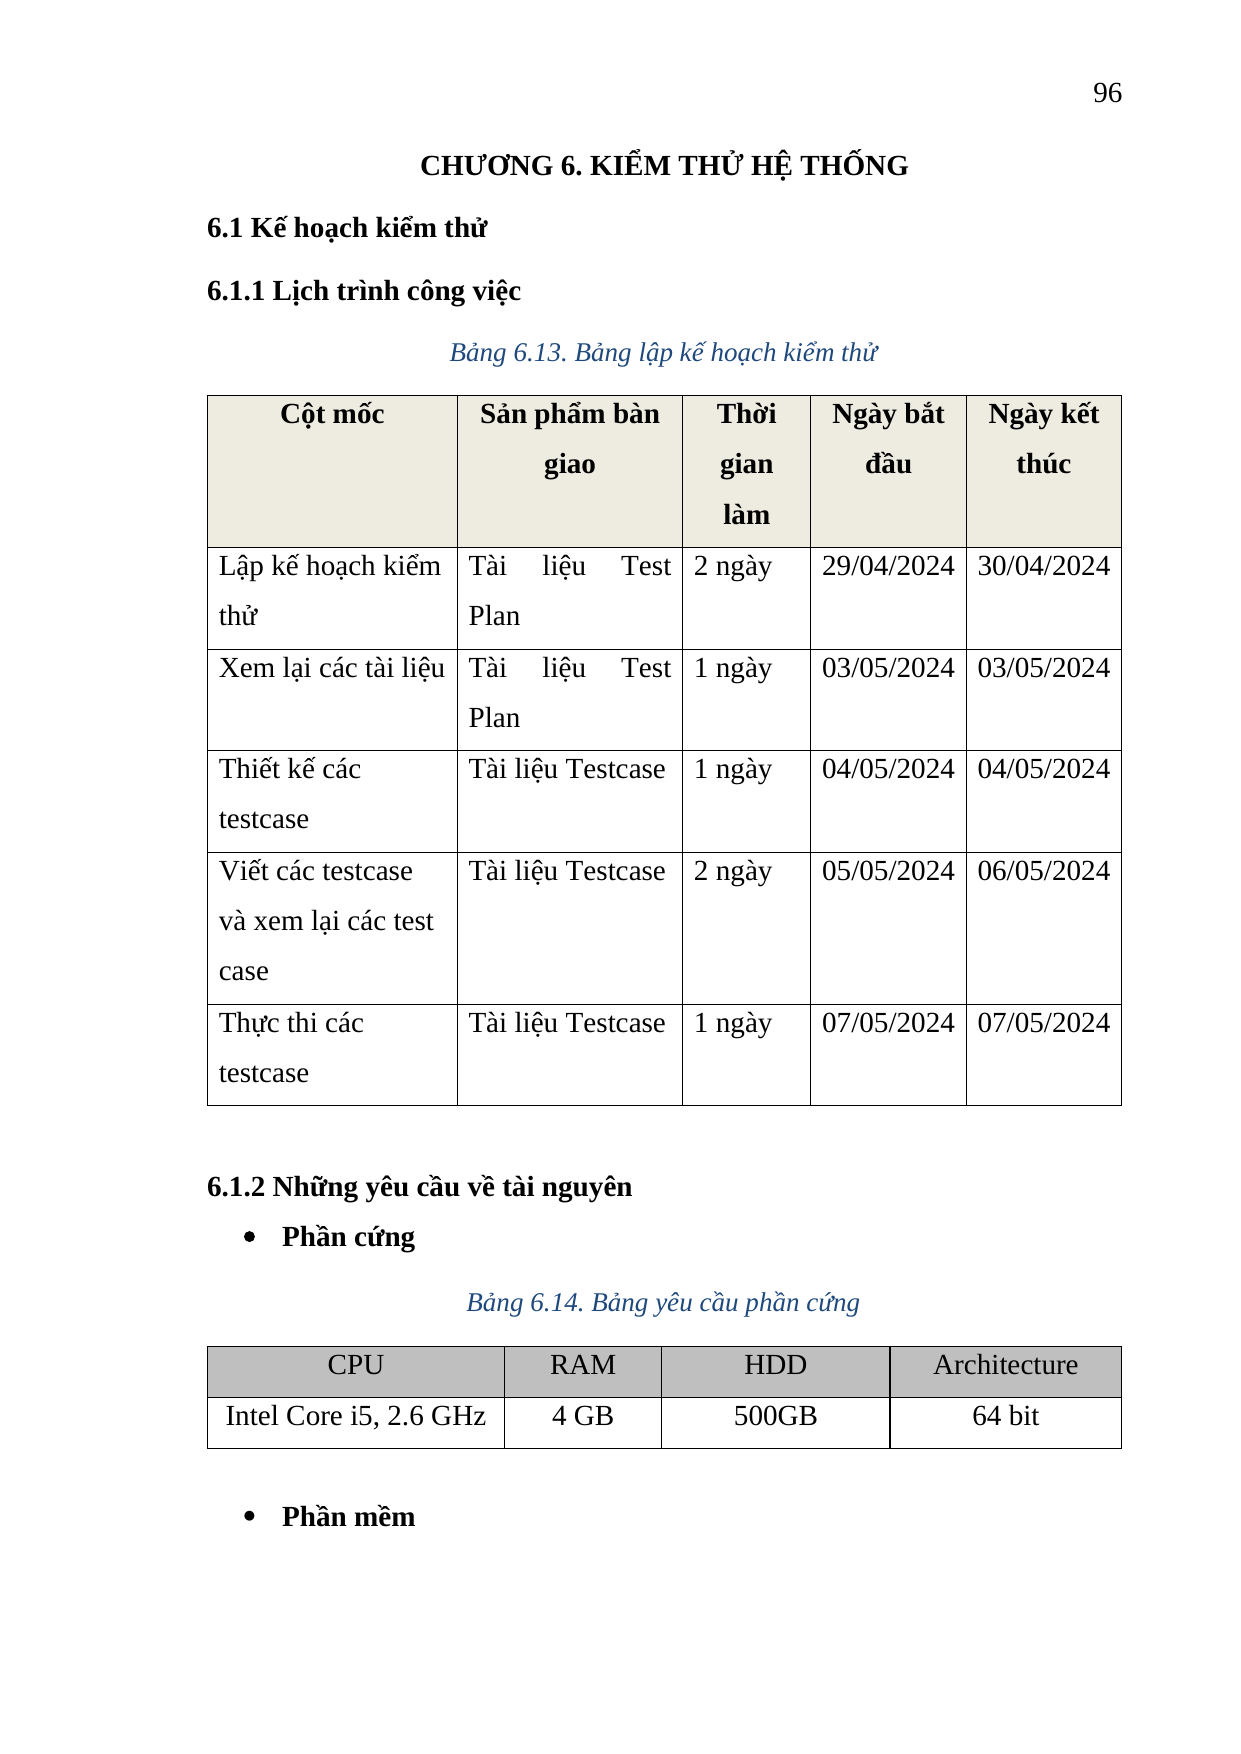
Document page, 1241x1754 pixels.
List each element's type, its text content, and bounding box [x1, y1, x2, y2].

table_cell 1 ngày [683, 751, 810, 852]
table_cell 03/05/2024 [967, 650, 1121, 750]
table_cell Tài liệu Test Plan [458, 650, 682, 750]
table_cell Intel Core i5, 2.6 GHz [208, 1398, 504, 1448]
table_cell 06/05/2024 [967, 853, 1121, 1004]
table_cell Thực thi các testcase [208, 1005, 457, 1105]
table_header Architecture [891, 1347, 1121, 1397]
table_cell 1 ngày [683, 650, 810, 750]
list Phần cứng [244, 1219, 1122, 1253]
table_cell 2 ngày [683, 853, 810, 1004]
subtitle Những yêu cầu về tài nguyên [207, 1169, 1122, 1203]
subtitle Kế hoạch kiểm thử [207, 211, 1122, 244]
table_cell Tài liệu Test Plan [458, 548, 682, 649]
list Phần mềm [244, 1499, 1122, 1533]
table_cell Lập kế hoạch kiểm thử [208, 548, 457, 649]
table_cell Xem lại các tài liệu [208, 650, 457, 750]
table_cell Tài liệu Testcase [458, 751, 682, 852]
table_cell Tài liệu Testcase [458, 1005, 682, 1105]
table_header Ngày bắt đầu [811, 396, 966, 547]
table_header Cột mốc [208, 396, 457, 547]
table_cell 04/05/2024 [967, 751, 1121, 852]
table_cell 2 ngày [683, 548, 810, 649]
table_cell 03/05/2024 [811, 650, 966, 750]
table_cell 05/05/2024 [811, 853, 966, 1004]
table_header Ngày kết thúc [967, 396, 1121, 547]
table_header CPU [208, 1347, 504, 1397]
table_cell 4 GB [505, 1398, 661, 1448]
table_header HDD [662, 1347, 889, 1397]
table_cell Tài liệu Testcase [458, 853, 682, 1004]
table_cell Thiết kế các testcase [208, 751, 457, 852]
table_header RAM [505, 1347, 661, 1397]
table_cell Viết các testcase và xem lại các test case [208, 853, 457, 1004]
table_cell 29/04/2024 [811, 548, 966, 649]
table_cell 07/05/2024 [967, 1005, 1121, 1105]
table_cell 64 bit [891, 1398, 1121, 1448]
table_header Sản phẩm bàn giao [458, 396, 682, 547]
subtitle KIỂM THỬ HỆ THỐNG [207, 148, 1122, 181]
table_cell 30/04/2024 [967, 548, 1121, 649]
table_cell 04/05/2024 [811, 751, 966, 852]
table_cell 1 ngày [683, 1005, 810, 1105]
table_cell 500GB [662, 1398, 889, 1448]
subtitle Lịch trình công việc [207, 273, 1122, 307]
table_header Thời gian làm [683, 396, 810, 547]
table_cell 07/05/2024 [811, 1005, 966, 1105]
